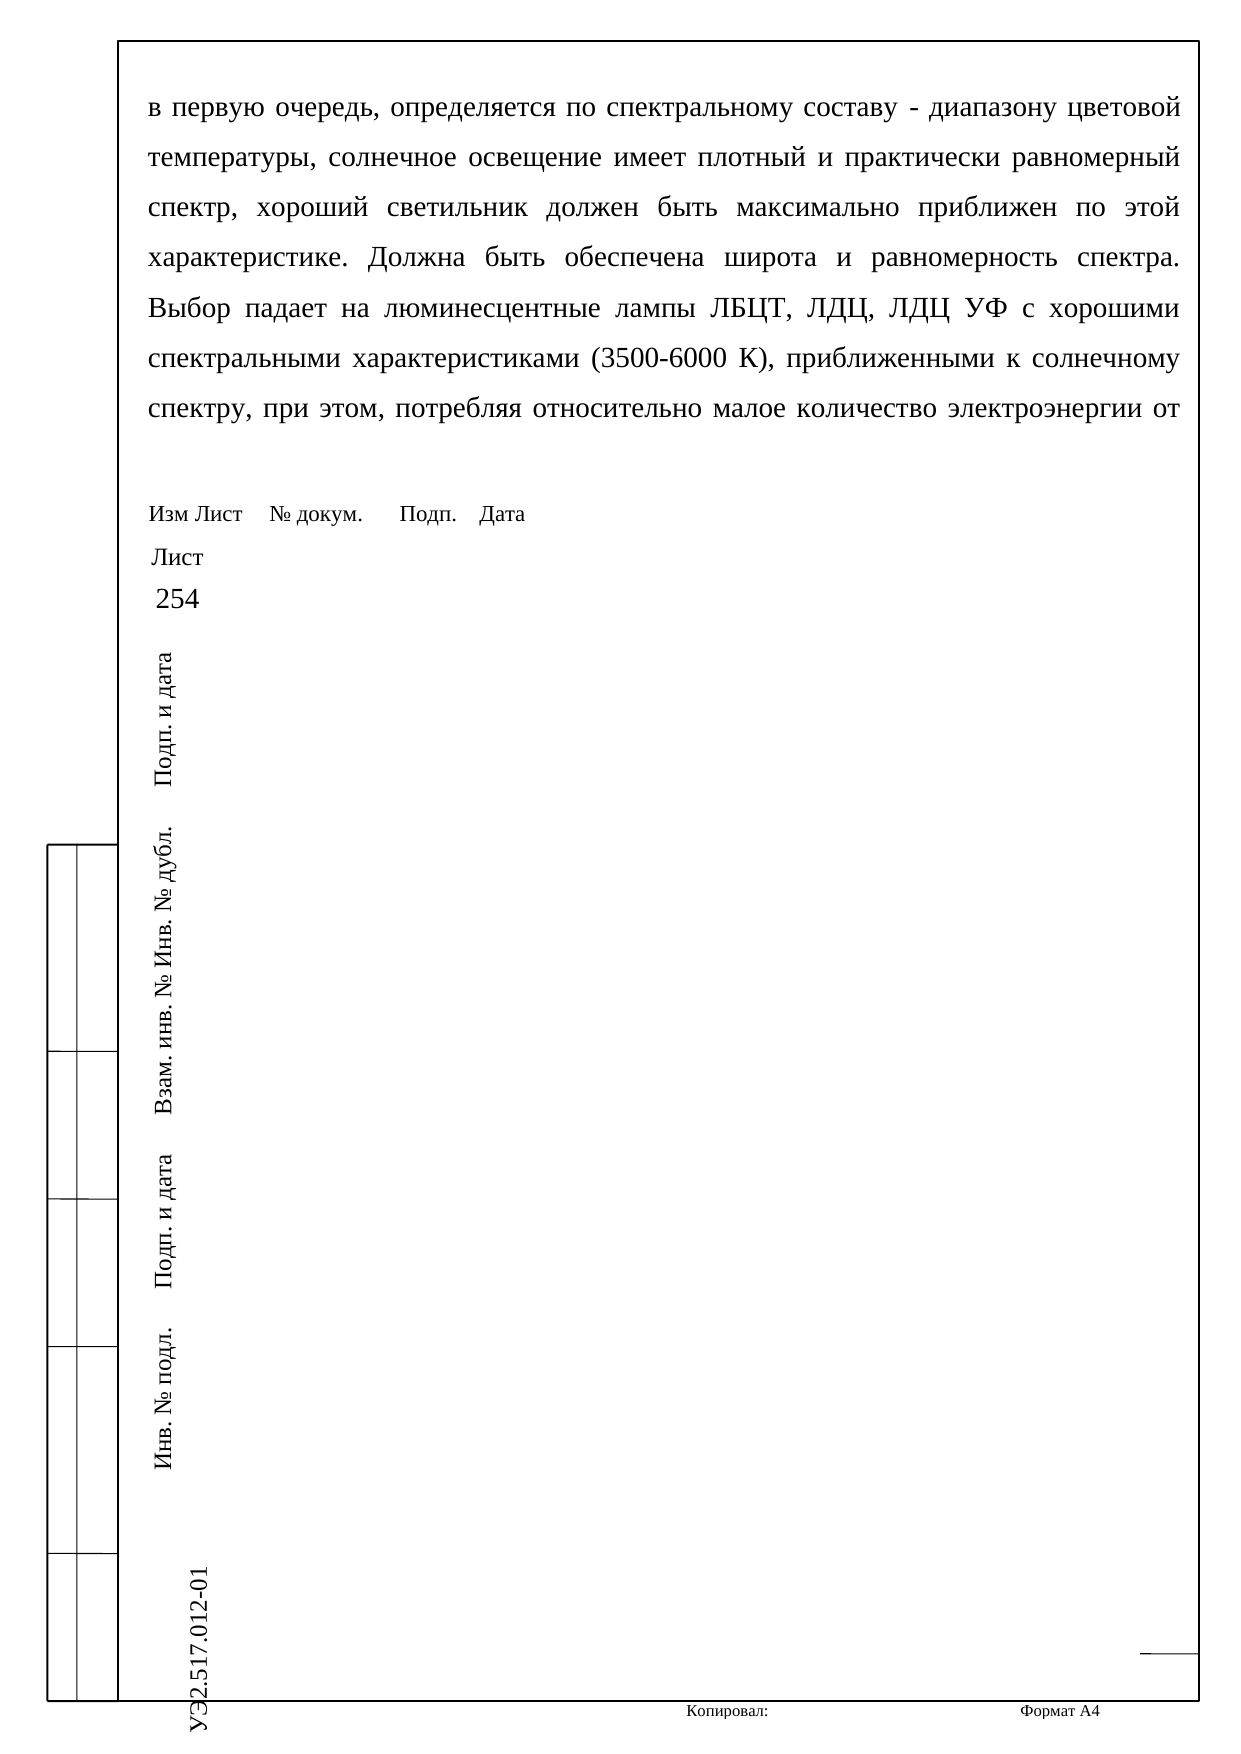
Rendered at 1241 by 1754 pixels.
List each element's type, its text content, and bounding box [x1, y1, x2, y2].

text Освещение. Характер зрительной работы с монитором - средней точности, соответственно по конструктивному оформлению подходит общее освещение. К выбору типа светильника необходимо подойти осознанно, качество светильника, в первую очередь, определяется по спектральному составу - диапазону цветовой температуры, солнечное освещение имеет плотный и практически равномерный спектр, хороший светильник должен быть максимально приближен по этой характеристике. Должна быть обеспечена широта и равномерность спектра. Выбор падает на люминесцентные лампы ЛБЦТ, ЛДЦ, ЛДЦ УФ с хорошими спектральными характеристиками (3500-6000 К), приближенными к солнечному спектру, при этом, потребляя относительно малое количество электроэнергии от 50 до 70 Лм/Вт. Целесообразность расчётов освещения является малоэффективным, так как КПА может быть перевезено в другое помещение, в котором должно обеспечиваться освещение порядка 350-550 лк. Характеристика зрительной работы и освещенность искусственного освещения рабочего места определяются по СНиП 23-05-95 и СанПиН 2.2.1/2.1.1.1278-03, и отображены в таблице 6.4. [148, 89, 1181, 424]
